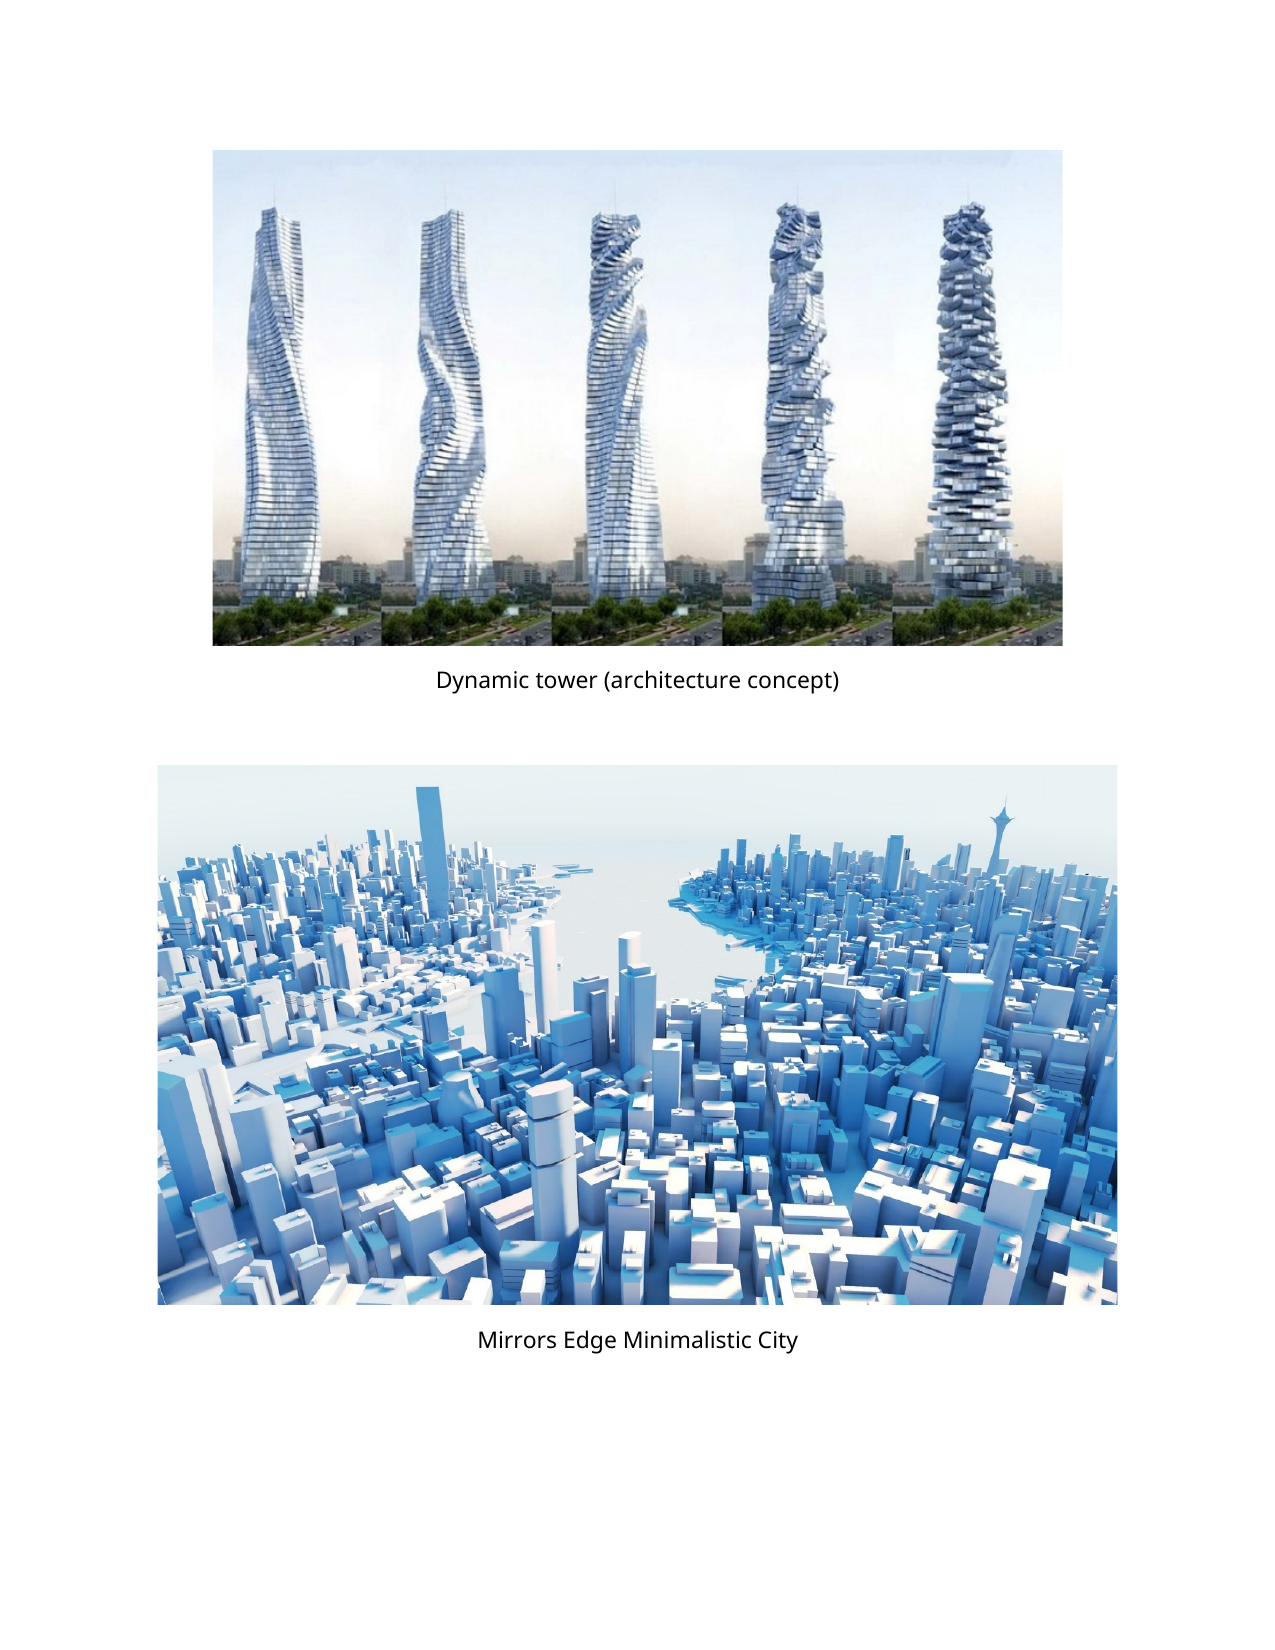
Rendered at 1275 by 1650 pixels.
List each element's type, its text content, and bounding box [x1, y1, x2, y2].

picture [212, 150, 1063, 646]
text Dynamic tower (architecture concept) [150, 664, 1125, 696]
picture [157, 765, 1118, 1305]
text Mirrors Edge Minimalistic City [150, 1324, 1125, 1355]
